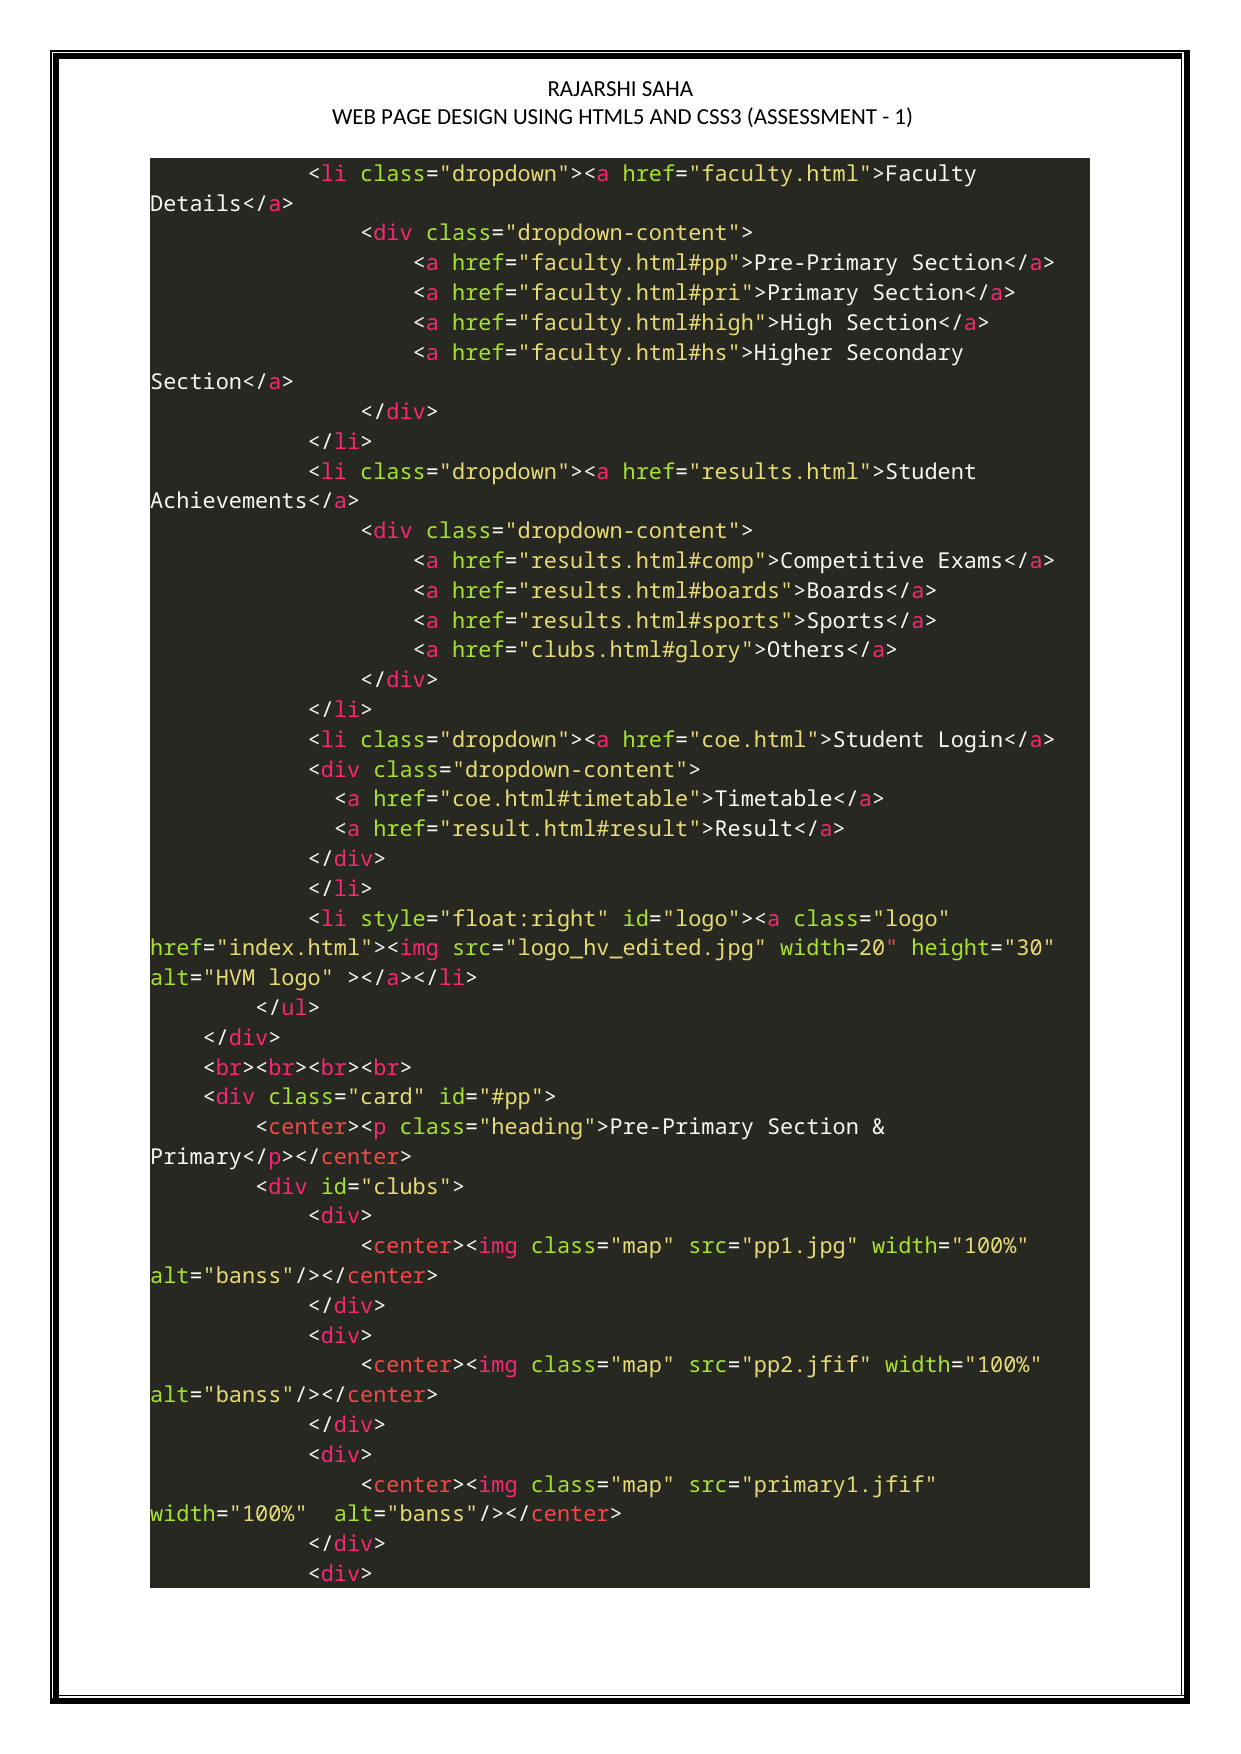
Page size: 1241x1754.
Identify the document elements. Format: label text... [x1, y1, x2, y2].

text <a href="coe.html#timetable">Timetable</a> [150, 783, 1090, 813]
text <center><img class="map" src="primary1.jfif" width="100%" alt="banss"/></center> [150, 1469, 1090, 1528]
text <a href="faculty.html#hs">Higher Secondary Section</a> [150, 337, 1090, 396]
text <center><img class="map" src="pp2.jfif" width="100%" alt="banss"/></center> [150, 1349, 1090, 1409]
text </li> [150, 426, 1090, 456]
text <li class="dropdown"><a href="faculty.html">Faculty Details</a> [150, 158, 1090, 217]
text <a href="result.html#result">Result</a> [150, 813, 1090, 843]
text <div id="clubs"> [150, 1171, 1090, 1201]
text <div class="dropdown-content"> [150, 754, 1090, 783]
text </ul> [150, 992, 1090, 1022]
text <a href="results.html#boards">Boards</a> [150, 575, 1090, 605]
text <div> [150, 1320, 1090, 1349]
text <div class="dropdown-content"> [150, 515, 1090, 545]
text <div class="dropdown-content"> [150, 217, 1090, 247]
text </div> [150, 396, 1090, 426]
text <a href="faculty.html#pp">Pre-Primary Section</a> [150, 247, 1090, 277]
text <center><p class="heading">Pre-Primary Section & Primary</p></center> [150, 1111, 1090, 1171]
text </div> [150, 1528, 1090, 1558]
text </div> [150, 1022, 1090, 1052]
text <a href="clubs.html#glory">Others</a> [150, 634, 1090, 664]
text <li style="float:right" id="logo"><a class="logo" href="index.html"><img src="logo_hv_edited.jpg" width=20" height="30" alt="HVM logo" ></a></li> [150, 903, 1090, 992]
text <li class="dropdown"><a href="results.html">Student Achievements</a> [150, 456, 1090, 515]
text <center><img class="map" src="pp1.jpg" width="100%" alt="banss"/></center> [150, 1230, 1090, 1290]
text </li> [150, 694, 1090, 724]
text </div> [150, 664, 1090, 694]
text </div> [150, 1290, 1090, 1320]
text <div> [150, 1439, 1090, 1469]
text </div> [150, 843, 1090, 873]
text </div> [150, 1409, 1090, 1439]
text <a href="faculty.html#pri">Primary Section</a> [150, 277, 1090, 307]
text <a href="faculty.html#high">High Section</a> [150, 307, 1090, 337]
text <div class="card" id="#pp"> [150, 1081, 1090, 1111]
text <div> [150, 1558, 1090, 1588]
text <a href="results.html#sports">Sports</a> [150, 605, 1090, 634]
text <li class="dropdown"><a href="coe.html">Student Login</a> [150, 724, 1090, 754]
text </li> [150, 873, 1090, 903]
text <div> [150, 1201, 1090, 1230]
text <a href="results.html#comp">Competitive Exams</a> [150, 545, 1090, 575]
text <br><br><br><br> [150, 1052, 1090, 1081]
